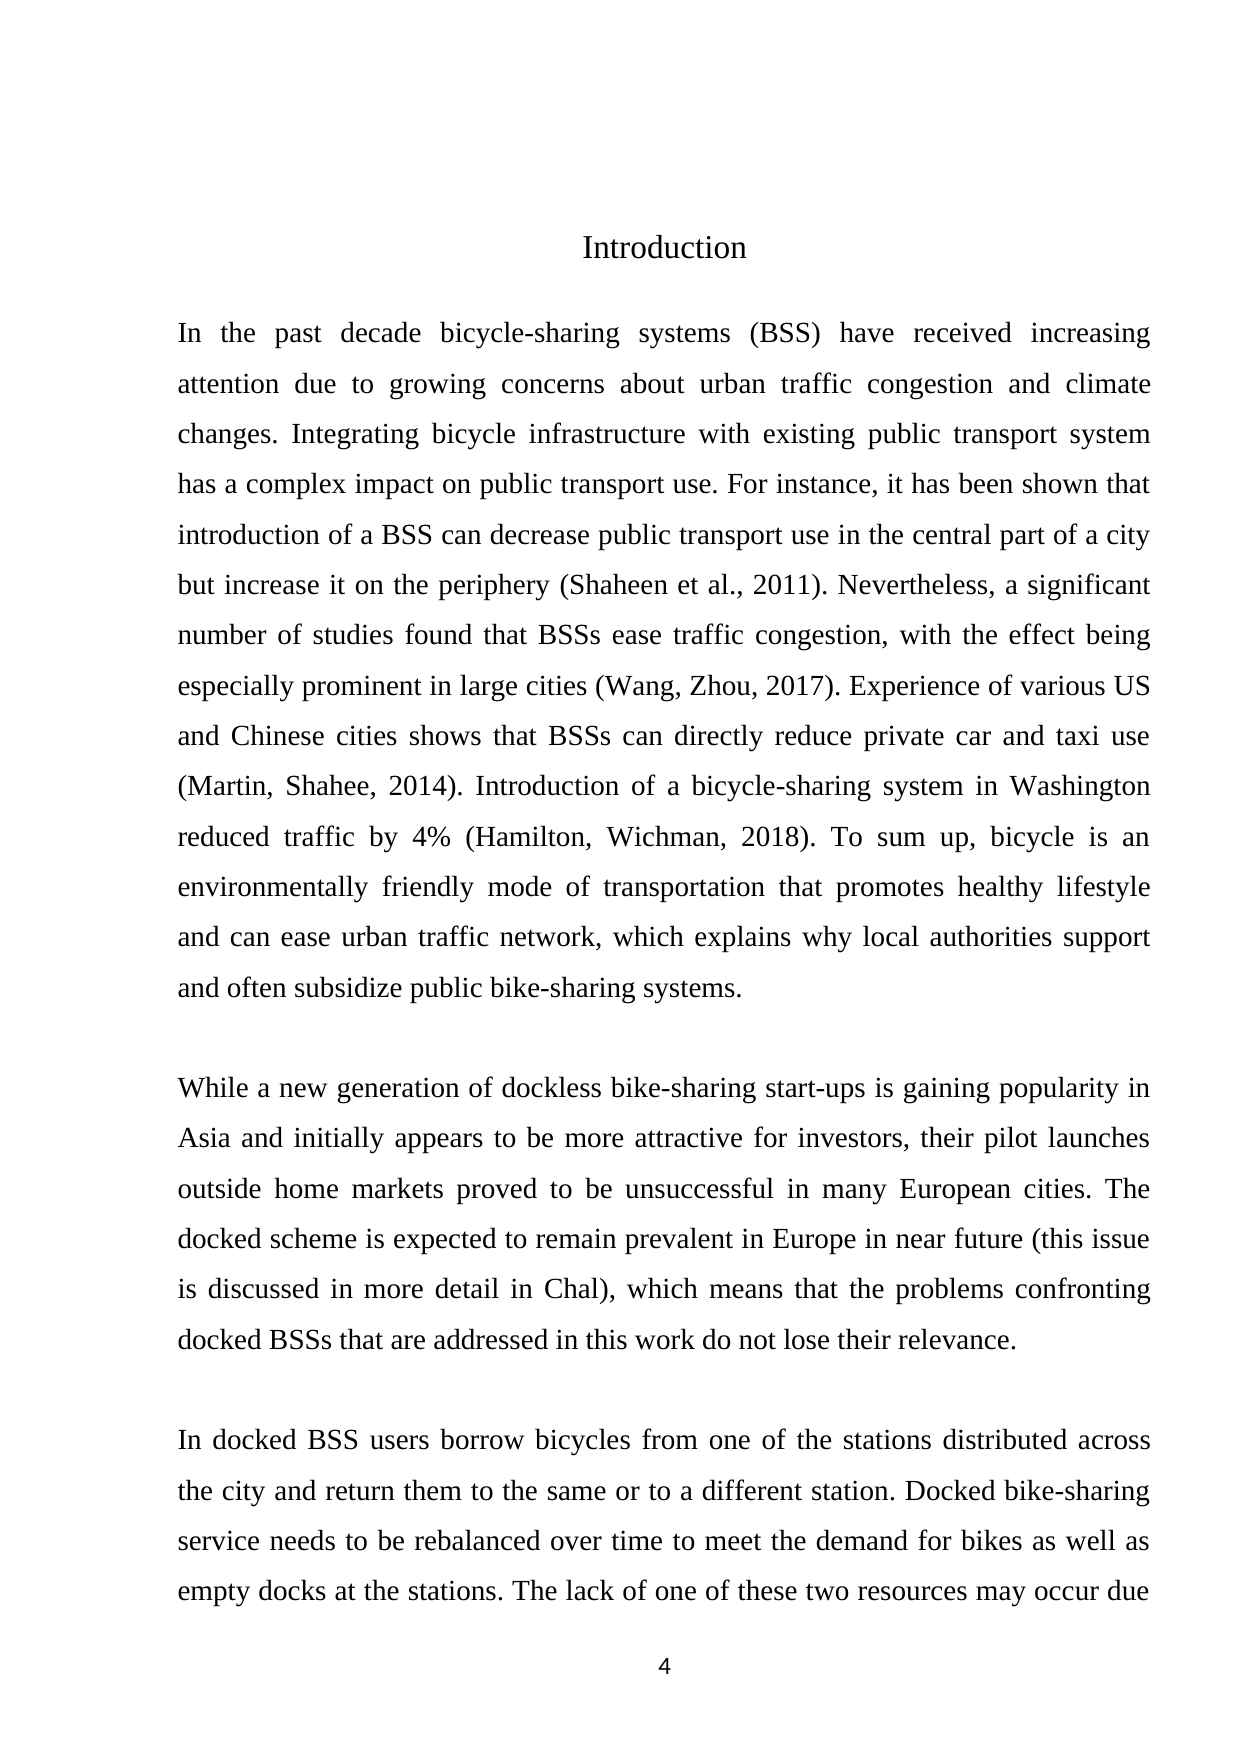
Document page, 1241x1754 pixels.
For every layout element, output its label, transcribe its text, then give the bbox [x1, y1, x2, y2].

text While a new generation of dockless bike-sharing start-ups is gaining popularity in Asia and initially appears to be more attractive for investors, their pilot launches outside home markets proved to be unsuccessful in many European cities. The docked scheme is expected to remain prevalent in Europe in near future (this issue is discussed in more detail in Chal), which means that the problems confronting docked BSSs that are addressed in this work do not lose their relevance. [177, 1070, 1152, 1355]
subtitle Introduction [177, 227, 1152, 265]
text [177, 1422, 1152, 1607]
text In the past decade bicycle-sharing systems (BSS) have received increasing attention due to growing concerns about urban traffic congestion and climate changes. Integrating bicycle infrastructure with existing public transport system has a complex impact on public transport use. For instance, it has been shown that introduction of a BSS can decrease public transport use in the central part of a city but increase it on the periphery (Shaheen et al., 2011). Nevertheless, a significant number of studies found that BSSs ease traffic congestion, with the effect being especially prominent in large cities (Wang, Zhou, 2017). Experience of various US and Chinese cities shows that BSSs can directly reduce private car and taxi use (Martin, Shahee, 2014). Introduction of a bicycle-sharing system in Washington reduced traffic by 4% (Hamilton, Wichman, 2018). To sum up, bicycle is an environmentally friendly mode of transportation that promotes healthy lifestyle and can ease urban traffic network, which explains why local authorities support and often subsidize public bike-sharing systems. [177, 316, 1152, 1003]
